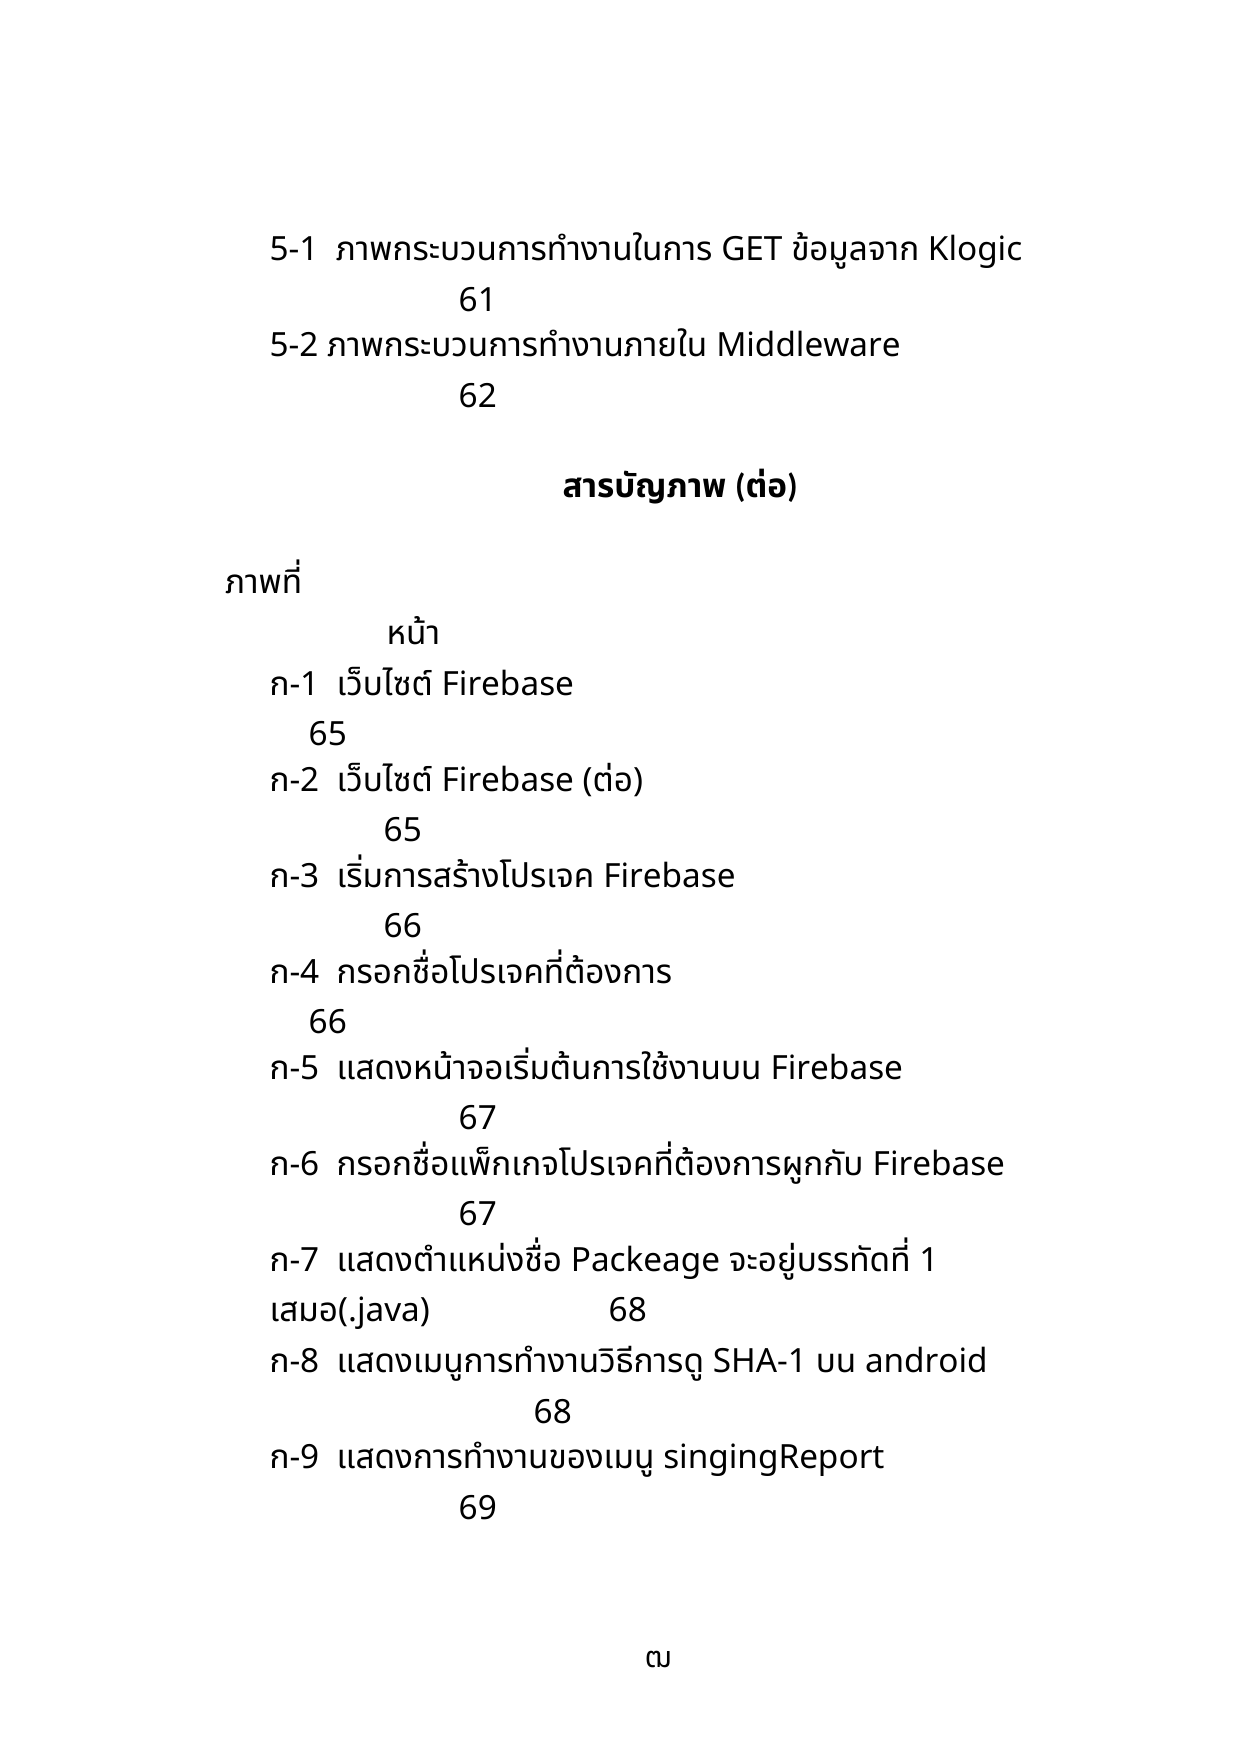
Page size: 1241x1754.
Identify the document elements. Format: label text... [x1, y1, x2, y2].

text ก-4 กรอกชื่อโปรเจคที่ต้องการ 66 [269, 947, 1090, 1043]
text 5-1 ภาพกระบวนการทำงานในการ GET ข้อมูลจาก Klogic 61 [225, 225, 1090, 321]
text ก-5 แสดงหน้าจอเริ่มต้นการใช้งานบน Firebase 67 [269, 1043, 1090, 1139]
text ก-2 เว็บไซต์ Firebase (ต่อ) 65 [269, 755, 1090, 851]
text ก-9 แสดงการทำงานของเมนู singingReport 69 [269, 1433, 1090, 1529]
text ก-7 แสดงตำแหน่งชื่อ Packeage จะอยู่บรรทัดที่ 1 เสมอ(.java) 68 [269, 1236, 1090, 1337]
text สารบัญภาพ (ต่อ) [225, 462, 1090, 513]
text ก-1 เว็บไซต์ Firebase 65 [269, 659, 1090, 755]
text ก-8 แสดงเมนูการทำงานวิธีการดู SHA-1 บน android 68 [269, 1337, 1090, 1433]
text ภาพที่ หน้า [225, 558, 1090, 659]
text 5-2 ภาพกระบวนการทำงานภายใน Middleware 62 [269, 321, 1090, 417]
text ก-3 เริ่มการสร้างโปรเจค Firebase 66 [269, 851, 1090, 947]
text ก-6 กรอกชื่อแพ็กเกจโปรเจคที่ต้องการผูกกับ Firebase 67 [269, 1139, 1090, 1236]
